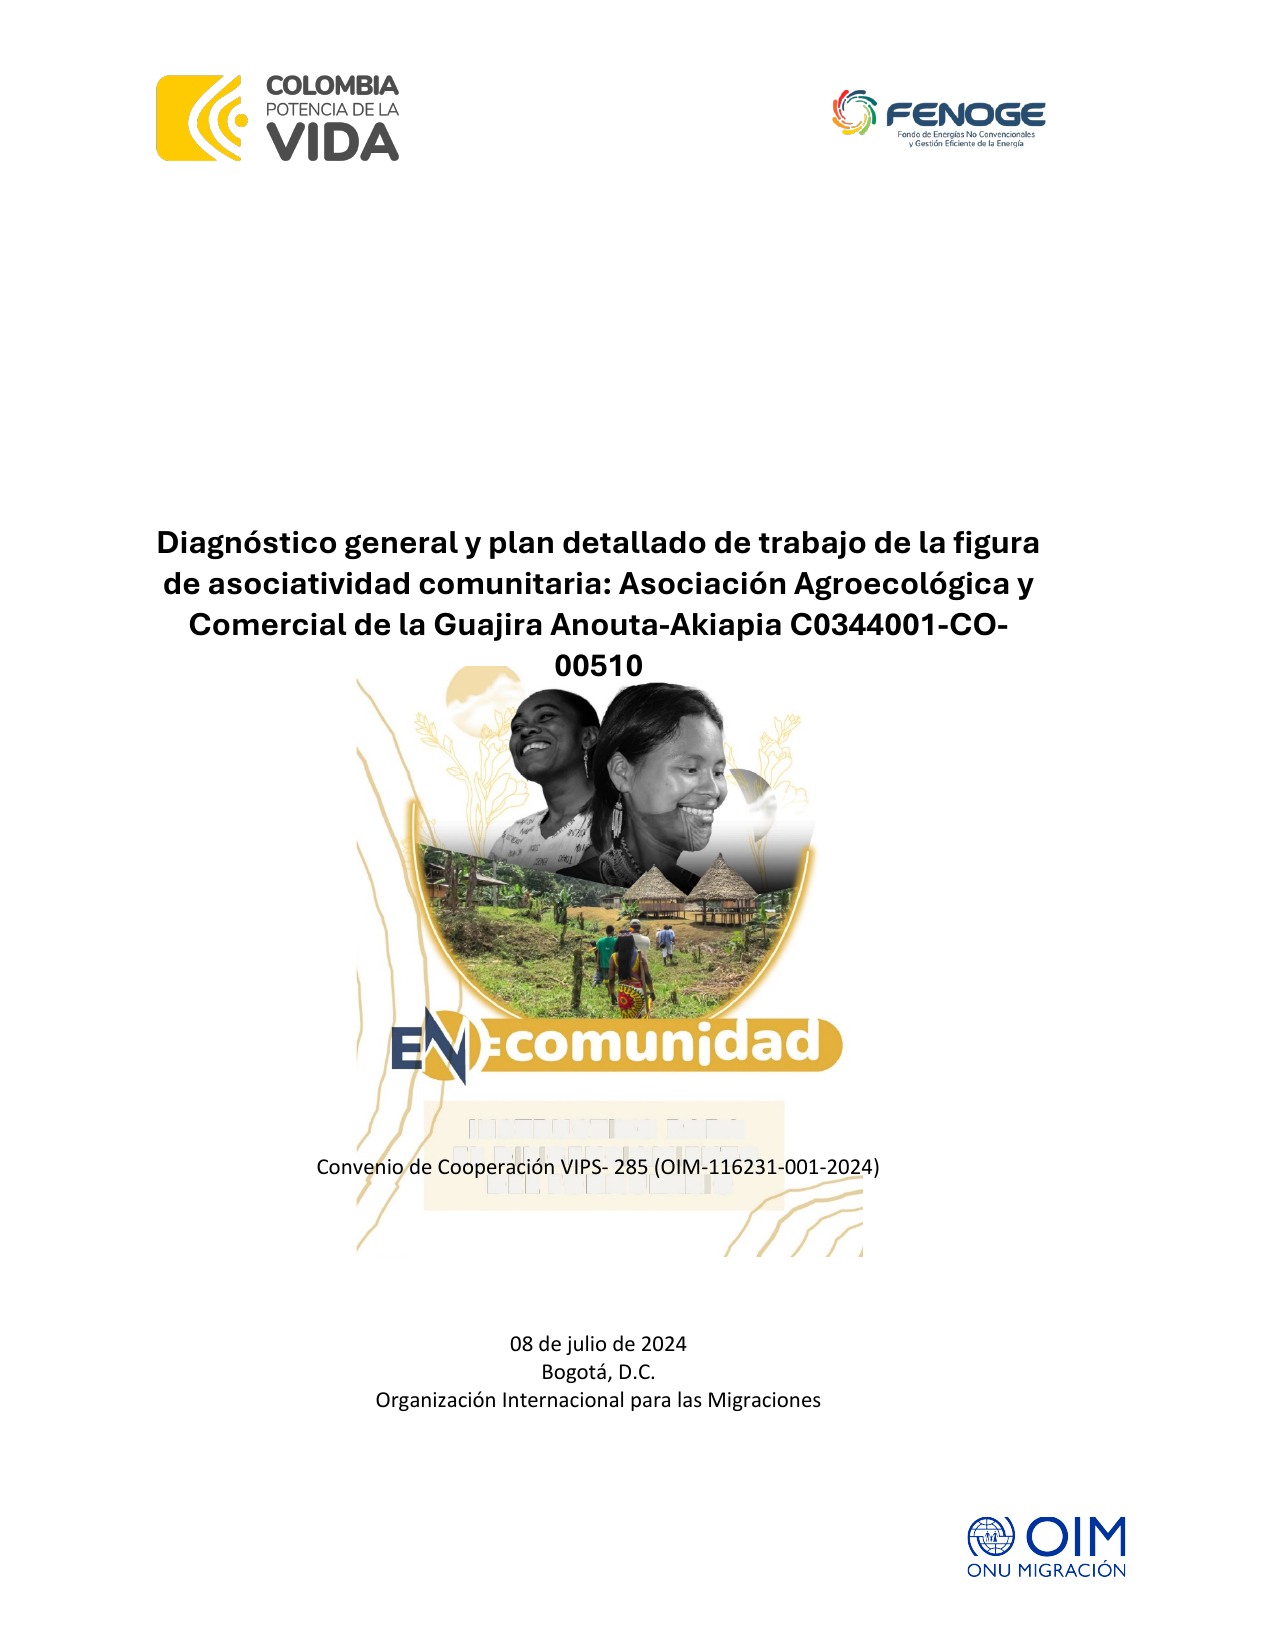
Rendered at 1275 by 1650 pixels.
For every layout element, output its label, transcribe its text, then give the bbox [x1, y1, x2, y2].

picture [831, 88, 1048, 148]
table_cell Convenio de Cooperación VIPS- 285 (OIM-116231-001-2024) [139, 1004, 1058, 1329]
table_header Diagnóstico general y plan detallado de trabajo de la figura de asociatividad comunitaria: Asociación Agroecológica y Comercial de la Guajira Anouta-Akiapia C0344001-CO-00510 [139, 473, 1058, 1004]
table_cell 08 de julio de 2024 Bogotá, D.C. Organización Internacional para las Migraciones [139, 1329, 1058, 1413]
picture [967, 1517, 1125, 1577]
picture [150, 73, 405, 163]
